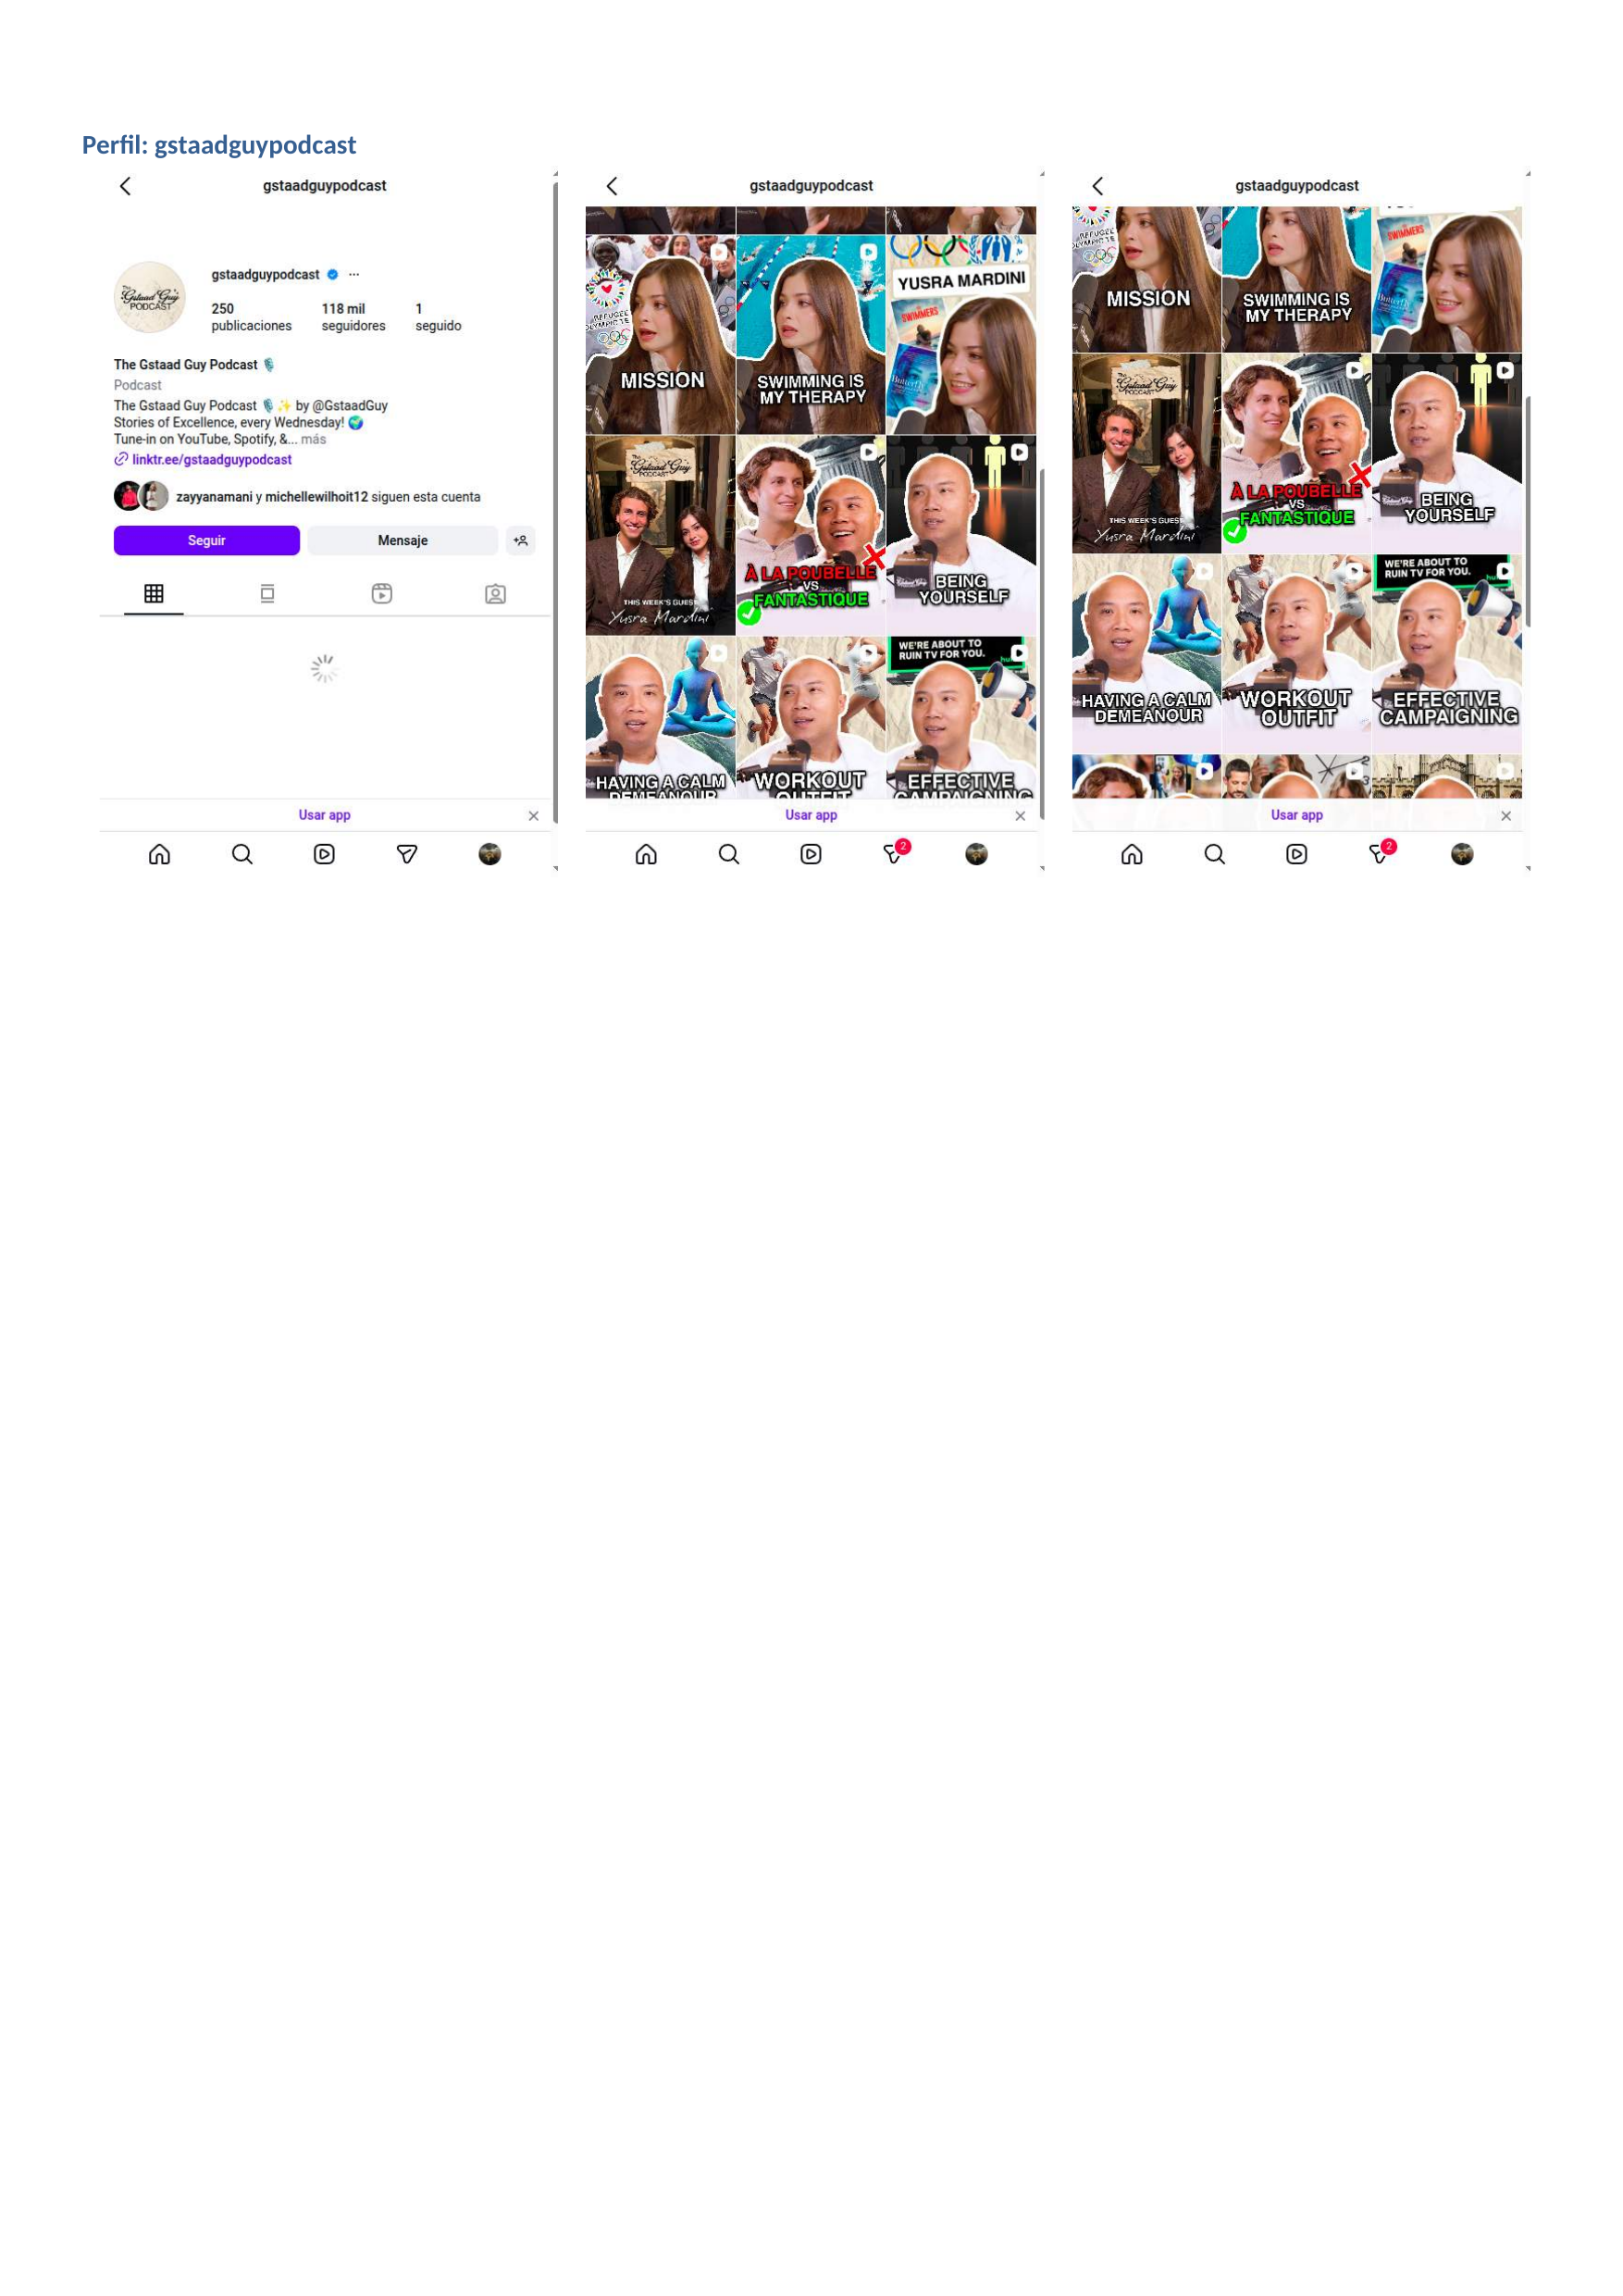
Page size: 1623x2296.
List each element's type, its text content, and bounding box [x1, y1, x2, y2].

picture [586, 166, 1045, 877]
subtitle Perfil: gstaadguypodcast [81, 128, 1541, 161]
table_header [1045, 167, 1530, 900]
table_header [71, 167, 558, 900]
picture [1072, 166, 1531, 877]
picture [99, 166, 558, 877]
table_header [558, 167, 1044, 900]
